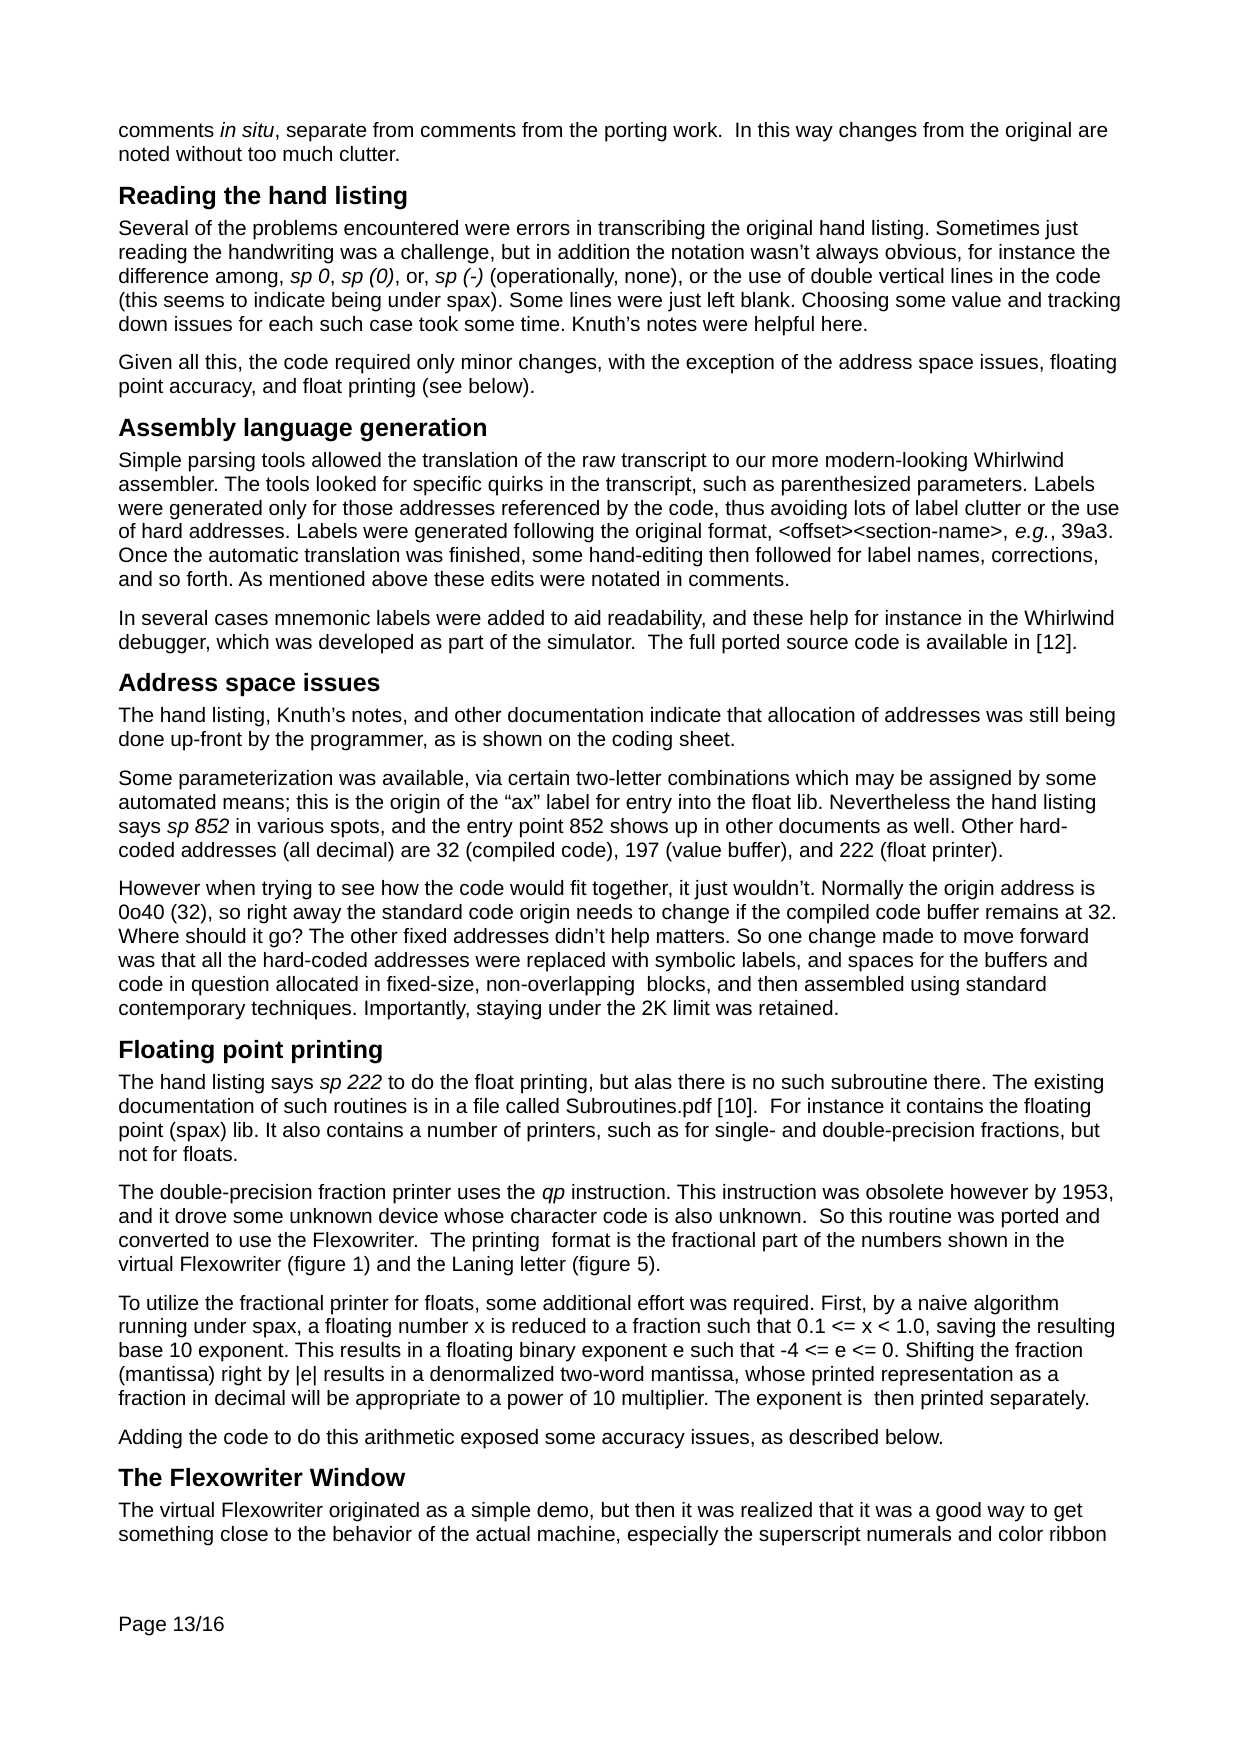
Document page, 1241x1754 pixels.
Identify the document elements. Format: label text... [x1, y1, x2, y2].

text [118, 1498, 1122, 1546]
text The hand listing says sp 222 to do the float printing, but alas there is no such subroutine there. The existing documentation of such routines is in a file called Subroutines.pdf [10]. For instance it contains the floating point (spax) lib. It also contains a number of printers, such as for single- and double-precision fractions, but not for floats. [118, 1069, 1122, 1165]
subtitle Address space issues [118, 668, 1122, 697]
subtitle Reading the hand listing [118, 181, 1122, 209]
text Adding the code to do this arithmetic exposed some accuracy issues, as described below. [118, 1425, 1122, 1449]
subtitle Floating point printing [118, 1034, 1122, 1063]
text Some parameterization was available, via certain two-letter combinations which may be assigned by some automated means; this is the origin of the “ax” label for entry into the float lib. Nevertheless the hand listing says sp 852 in various spots, and the entry point 852 shows up in other documents as well. Other hard-coded addresses (all decimal) are 32 (compiled code), 197 (value buffer), and 222 (float printer). [118, 766, 1122, 862]
text The hand listing, Knuth’s notes, and other documentation indicate that allocation of addresses was still being done up-front by the programmer, as is shown on the coding sheet. [118, 703, 1122, 751]
text The double-precision fraction printer uses the qp instruction. This instruction was obsolete however by 1953, and it drove some unknown device whose character code is also unknown. So this routine was ported and converted to use the Flexowriter. The printing format is the fractional part of the numbers shown in the virtual Flexowriter (figure 1) and the Laning letter (figure 5). [118, 1180, 1122, 1276]
text To utilize the fractional printer for floats, some additional effort was required. First, by a naive algorithm running under spax, a floating number x is reduced to a fraction such that 0.1 <= x < 1.0, saving the resulting base 10 exponent. This results in a floating binary exponent e such that -4 <= e <= 0. Shifting the fraction (mantissa) right by |e| results in a denormalized two-word mantissa, whose printed representation as a fraction in decimal will be appropriate to a power of 10 multiplier. The exponent is then printed separately. [118, 1290, 1122, 1410]
text In several cases mnemonic labels were added to aid readability, and these help for instance in the Whirlwind debugger, which was developed as part of the simulator. The full ported source code is available in [12]. [118, 606, 1122, 654]
text Simple parsing tools allowed the translation of the raw transcript to our more modern-looking Whirlwind assembler. The tools looked for specific quirks in the transcript, such as parenthesized parameters. Labels were generated only for those addresses referenced by the code, thus avoiding lots of label clutter or the use of hard addresses. Labels were generated following the original format, <offset><section-name>, e.g., 39a3. Once the automatic translation was finished, some hand-editing then followed for label names, corrections, and so forth. As mentioned above these edits were notated in comments. [118, 447, 1122, 591]
subtitle Assembly language generation [118, 412, 1122, 441]
subtitle The Flexowriter Window [118, 1463, 1122, 1492]
text Several of the problems encountered were errors in transcribing the original hand listing. Sometimes just reading the handwriting was a challenge, but in addition the notation wasn’t always obvious, for instance the difference among, sp 0, sp (0), or, sp (-) (operationally, none), or the use of double vertical lines in the code (this seems to indicate being under spax). Some lines were just left blank. Choosing some value and tracking down issues for each such case took some time. Knuth’s notes were helpful here. [118, 216, 1122, 335]
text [118, 118, 1122, 166]
text However when trying to see how the code would fit together, it just wouldn’t. Normally the origin address is 0o40 (32), so right away the standard code origin needs to change if the compiled code buffer remains at 32. Where should it go? The other fixed addresses didn’t help matters. So one change made to move forward was that all the hard-coded addresses were replaced with symbolic labels, and spaces for the buffers and code in question allocated in fixed-size, non-overlapping blocks, and then assembled using standard contemporary techniques. Importantly, staying under the 2K limit was retained. [118, 876, 1122, 1020]
text Given all this, the code required only minor changes, with the exception of the address space issues, floating point accuracy, and float printing (see below). [118, 350, 1122, 398]
